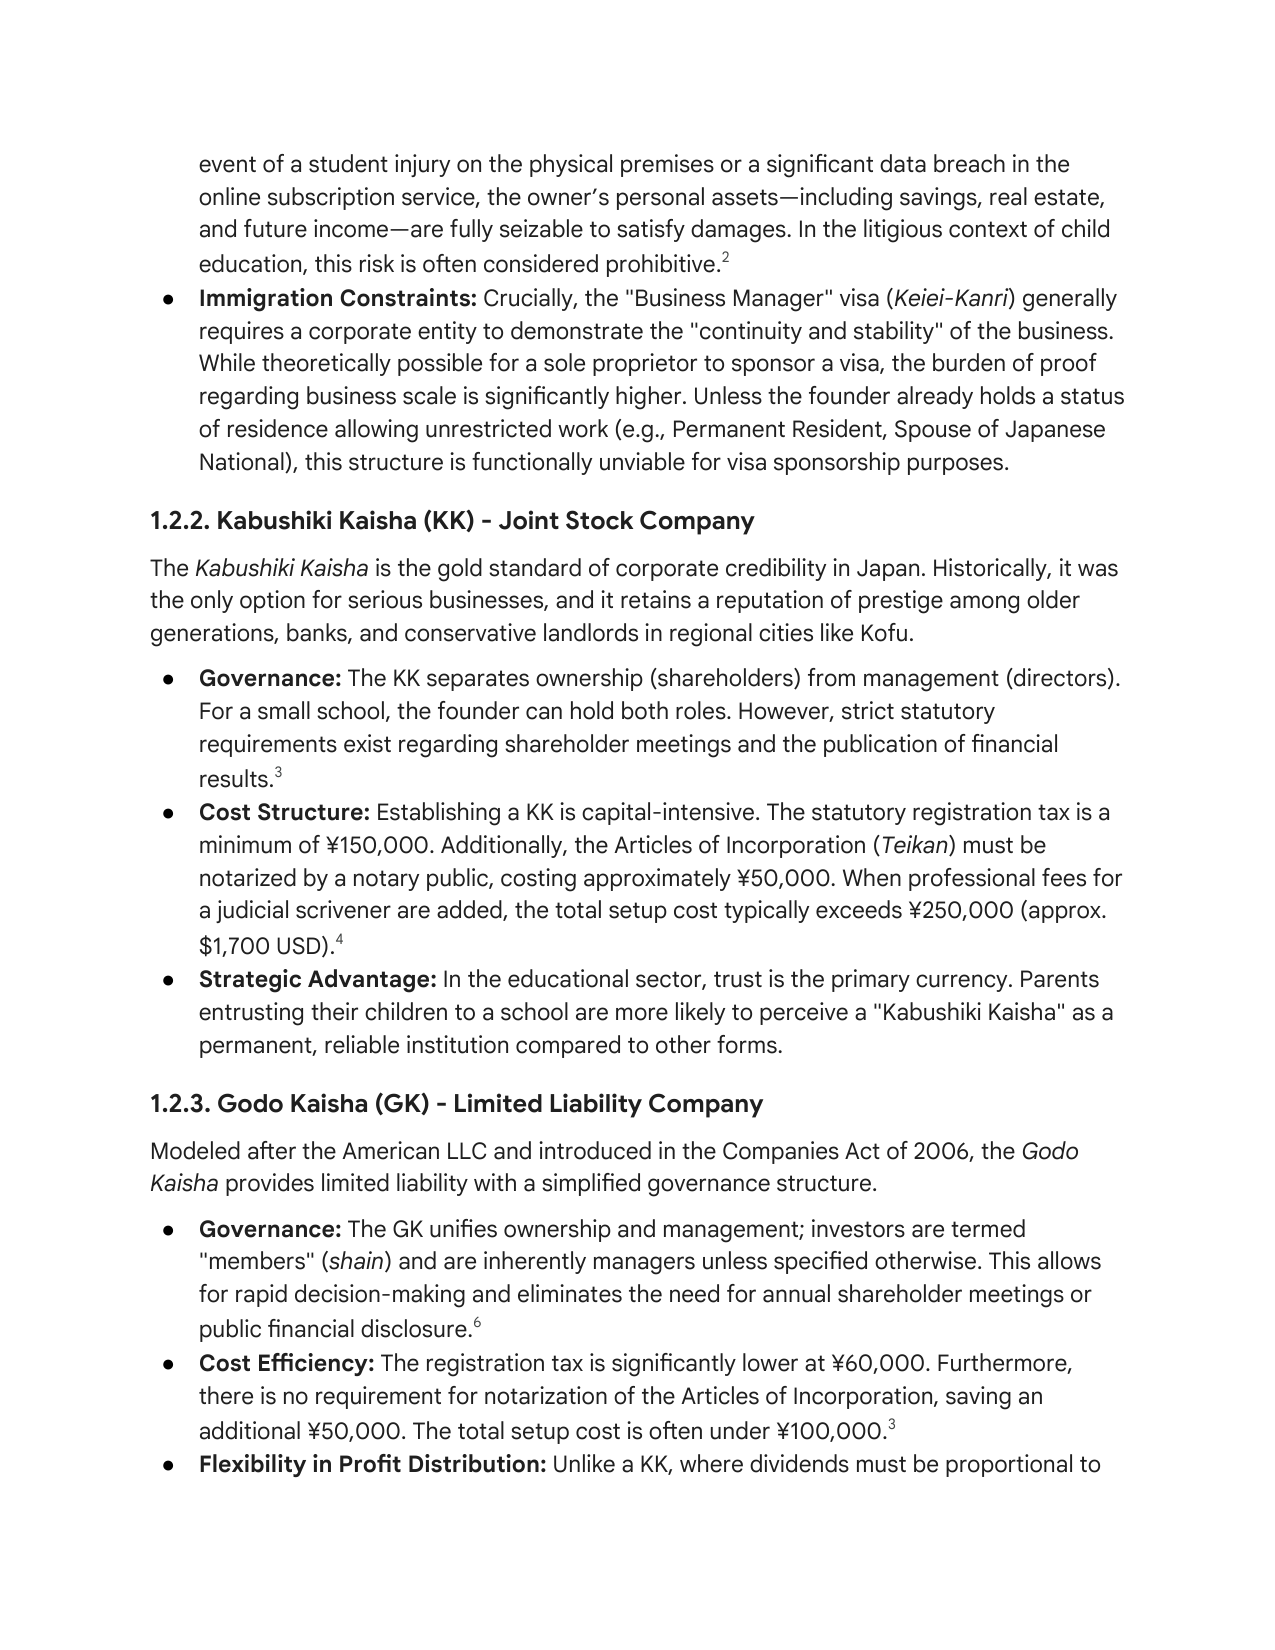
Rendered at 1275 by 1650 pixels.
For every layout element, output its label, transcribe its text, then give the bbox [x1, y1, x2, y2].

subtitle 1.2.2. Kabushiki Kaisha (KK) - Joint Stock Company [150, 506, 1125, 537]
list Strategic Advantage: In the educational sector, trust is the primary currency. Parents entrusting their children to a school are more likely to perceive a "Kabushiki Kaisha" as a permanent, reliable institution compared to other forms. [161, 966, 1125, 1060]
list Cost Structure: Establishing a KK is capital-intensive. The statutory registration tax is a minimum of ¥150,000. Additionally, the Articles of Incorporation (Teikan) must be notarized by a notary public, costing approximately ¥50,000. When professional fees for a judicial scrivener are added, the total setup cost typically exceeds ¥250,000 (approx. $1,700 USD).4 [161, 799, 1125, 961]
list Cost Efficiency: The registration tax is significantly lower at ¥60,000. Furthermore, there is no requirement for notarization of the Articles of Incorporation, saving an additional ¥50,000. The total setup cost is often under ¥100,000.3 [161, 1349, 1125, 1446]
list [161, 150, 1125, 280]
text The Kabushiki Kaisha is the gold standard of corporate credibility in Japan. Historically, it was the only option for serious businesses, and it retains a reputation of prestige among older generations, banks, and conservative landlords in regional cities like Kofu. [150, 554, 1125, 648]
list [161, 1451, 1125, 1479]
text Modeled after the American LLC and introduced in the Companies Act of 2006, the Godo Kaisha provides limited liability with a simplified governance structure. [150, 1137, 1125, 1198]
subtitle 1.2.3. Godo Kaisha (GK) - Limited Liability Company [150, 1089, 1125, 1120]
list Immigration Constraints: Crucially, the "Business Manager" visa (Keiei-Kanri) generally requires a corporate entity to demonstrate the "continuity and stability" of the business. While theoretically possible for a sole proprietor to sponsor a visa, the burden of proof regarding business scale is significantly higher. Unless the founder already holds a status of residence allowing unrestricted work (e.g., Permanent Resident, Spouse of Japanese National), this structure is functionally unviable for visa sponsorship purposes. [161, 284, 1125, 477]
list Governance: The KK separates ownership (shareholders) from management (directors). For a small school, the founder can hold both roles. However, strict statutory requirements exist regarding shareholder meetings and the publication of financial results.3 [161, 664, 1125, 794]
list Governance: The GK unifies ownership and management; investors are termed "members" (shain) and are inherently managers unless specified otherwise. This allows for rapid decision-making and eliminates the need for annual shareholder meetings or public financial disclosure.6 [161, 1215, 1125, 1345]
